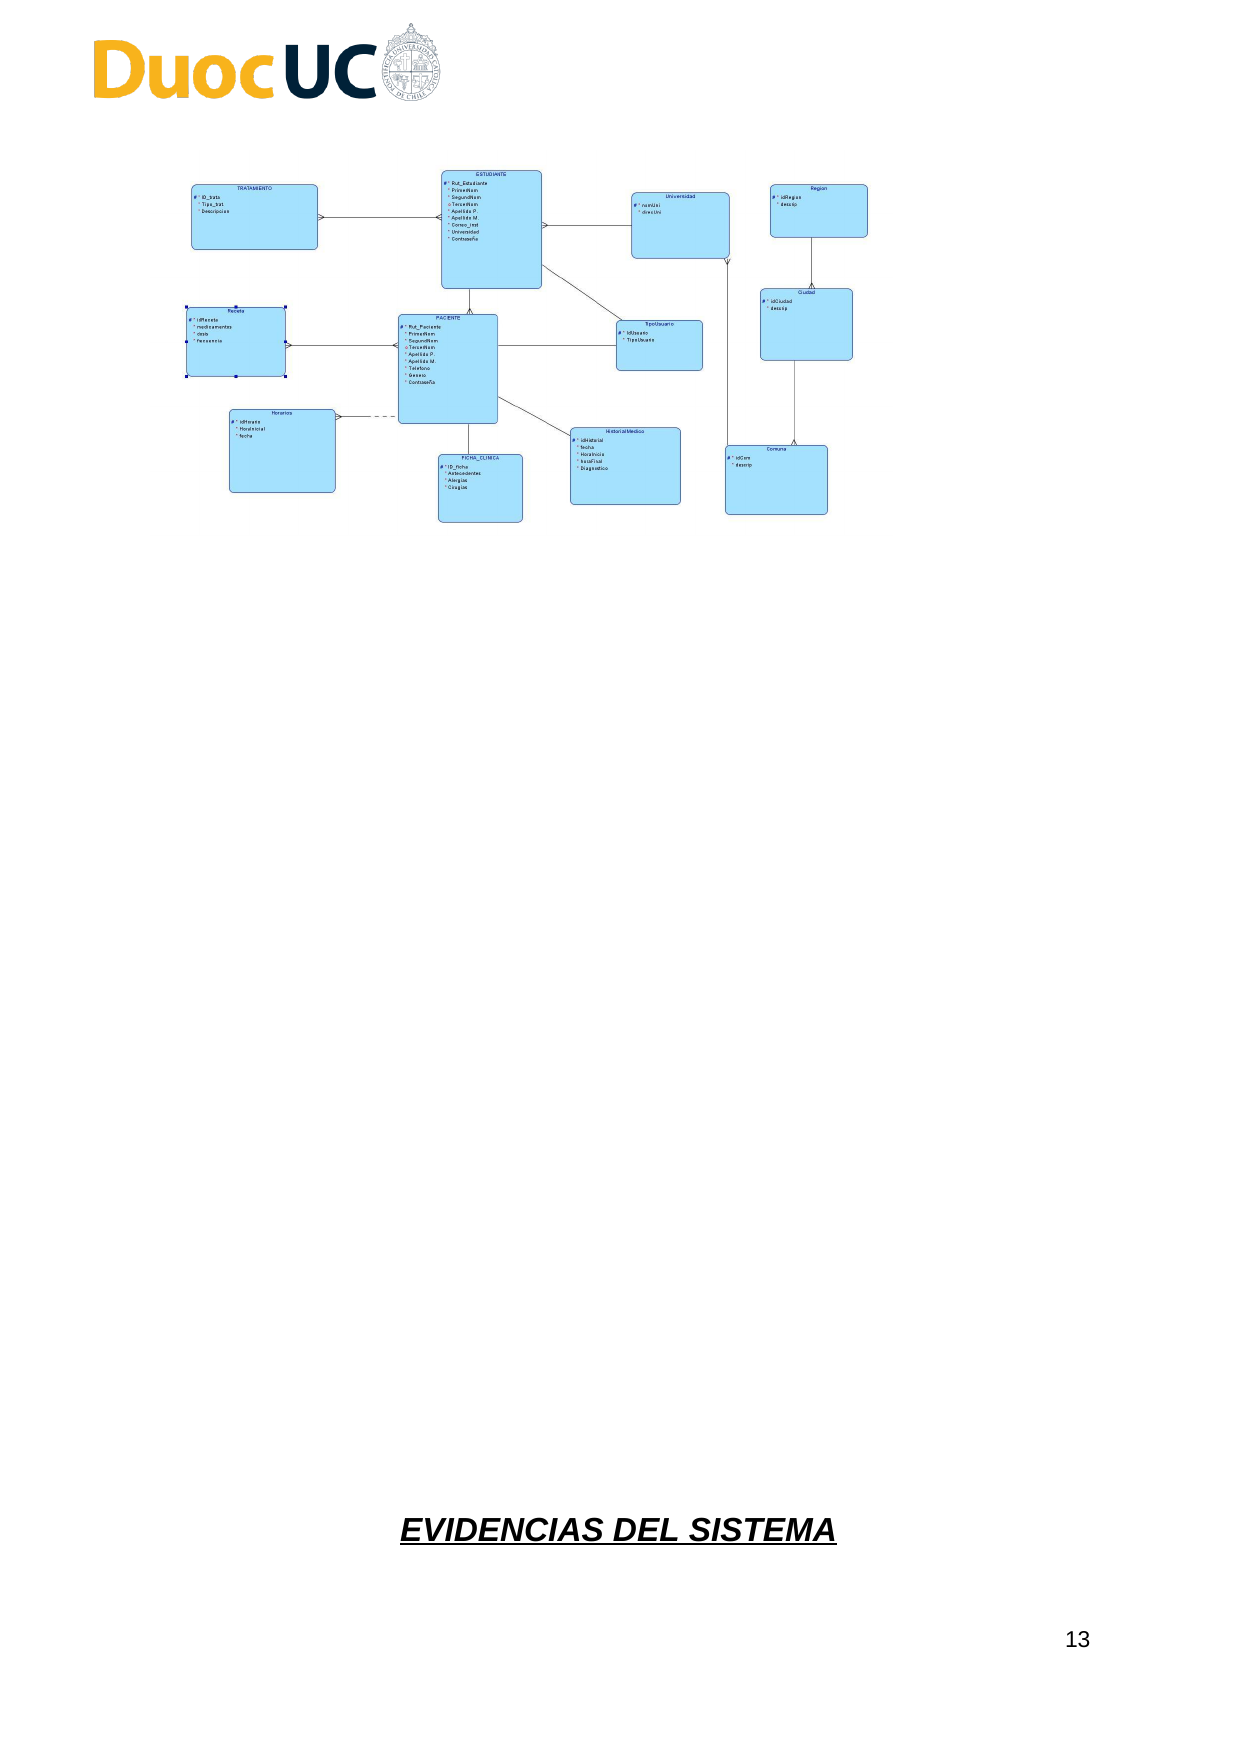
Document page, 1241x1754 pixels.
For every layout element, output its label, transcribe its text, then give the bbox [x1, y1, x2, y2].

picture [89, 18, 445, 106]
subtitle EVIDENCIAS DEL SISTEMA [150, 1510, 1090, 1548]
picture [150, 150, 893, 536]
